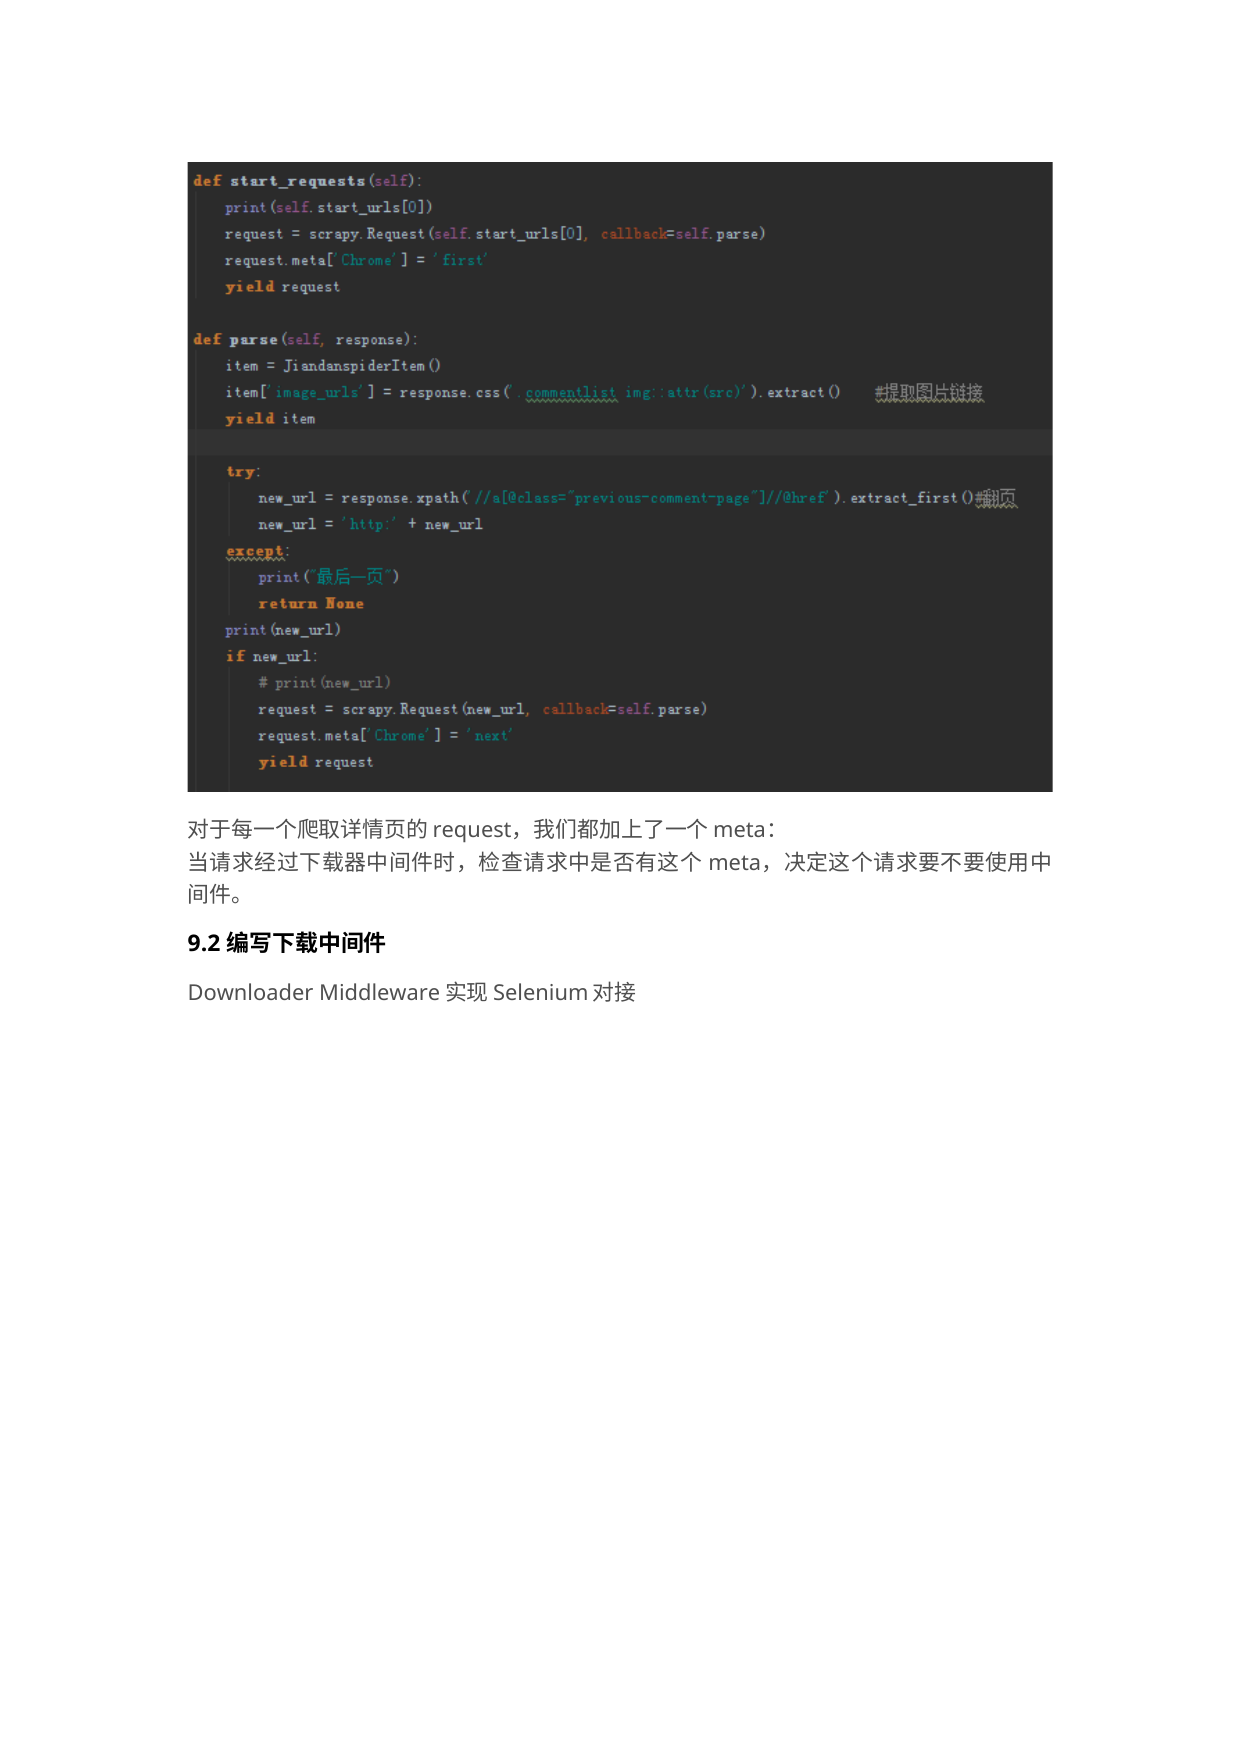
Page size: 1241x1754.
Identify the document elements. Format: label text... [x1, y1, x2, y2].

text 对于每一个爬取详情页的request，我们都加上了一个meta： [187, 812, 1053, 844]
text 当请求经过下载器中间件时，检查请求中是否有这个meta，决定这个请求要不要使用中间件。 [187, 844, 1053, 909]
picture [187, 162, 1053, 792]
text Downloader Middleware实现Selenium对接 [187, 974, 1053, 1007]
text 9.2 编写下载中间件 [187, 909, 1053, 974]
